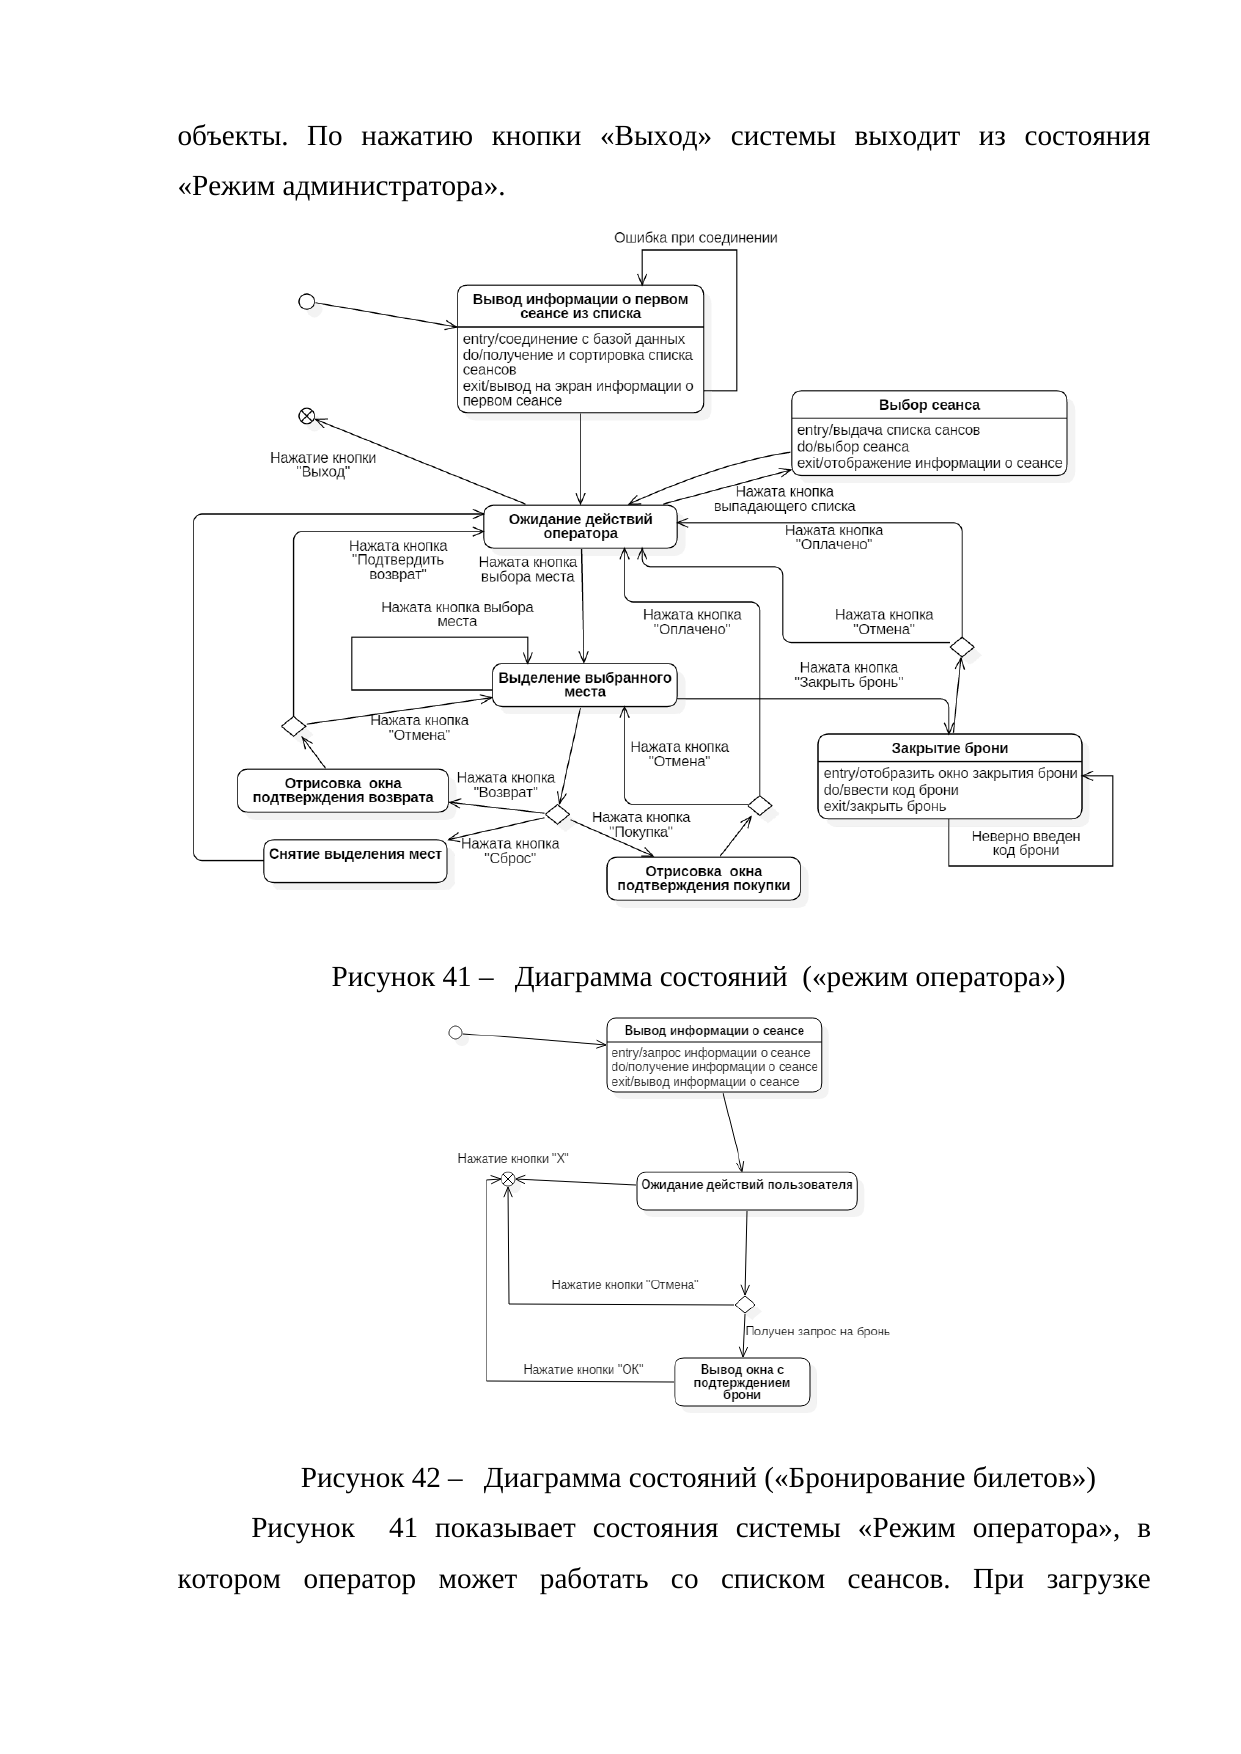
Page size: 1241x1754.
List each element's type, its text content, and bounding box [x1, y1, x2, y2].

picture [177, 218, 1152, 942]
text Диаграмма состояний («Бронирование билетов») [245, 1460, 1152, 1494]
picture [439, 1008, 890, 1444]
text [177, 1510, 1152, 1594]
text Диаграмма состояний («режим оператора») [245, 959, 1152, 992]
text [177, 118, 1152, 202]
